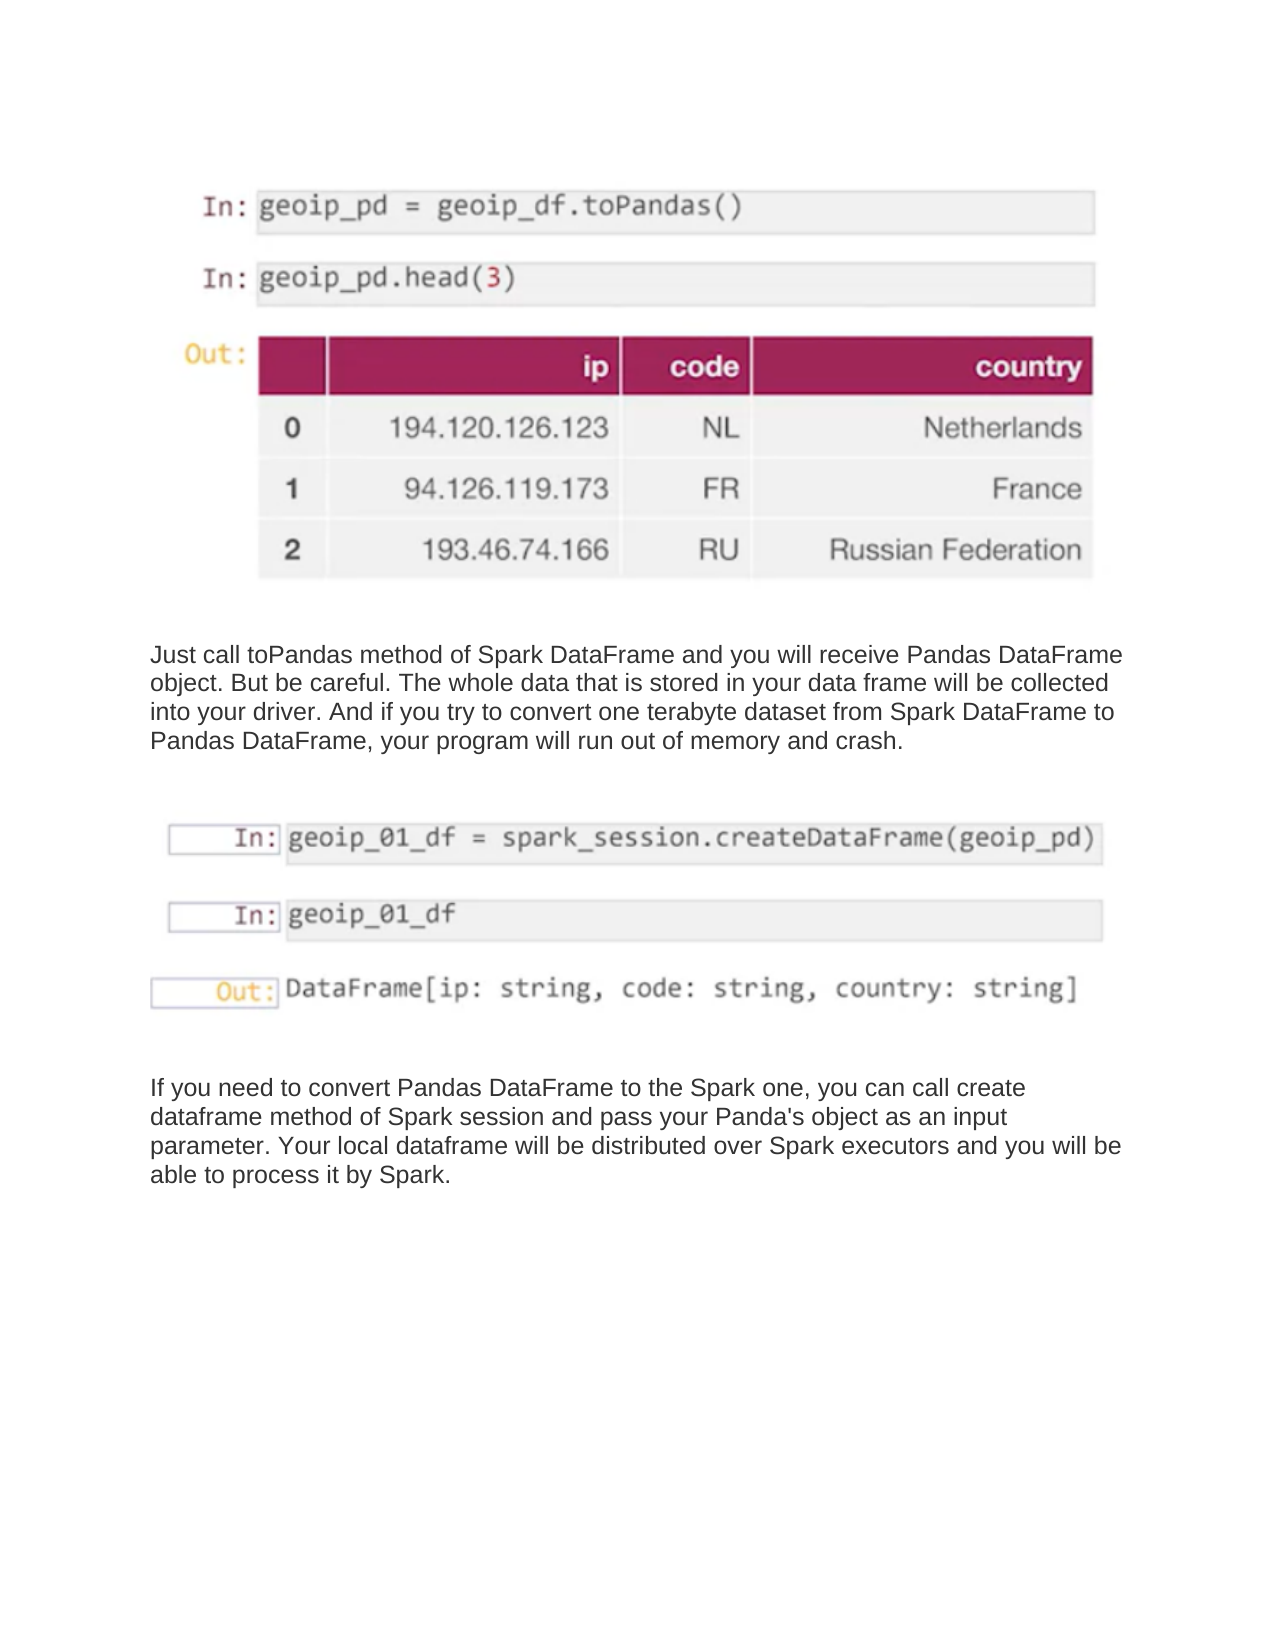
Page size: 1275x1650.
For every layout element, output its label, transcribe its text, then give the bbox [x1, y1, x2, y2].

picture [150, 777, 1125, 1051]
text Just call toPandas method of Spark DataFrame and you will receive Pandas DataFrame object. But be careful. The whole data that is stored in your data frame will be collected into your driver. And if you try to convert one terabyte dataset from Spark DataFrame to Pandas DataFrame, your program will run out of memory and crash. [150, 639, 1125, 754]
picture [150, 150, 1125, 617]
text If you need to convert Pandas DataFrame to the Spark one, you can call create dataframe method of Spark session and pass your Panda's object as an input parameter. Your local dataframe will be distributed over Spark executors and you will be able to process it by Spark. [150, 1073, 1125, 1188]
